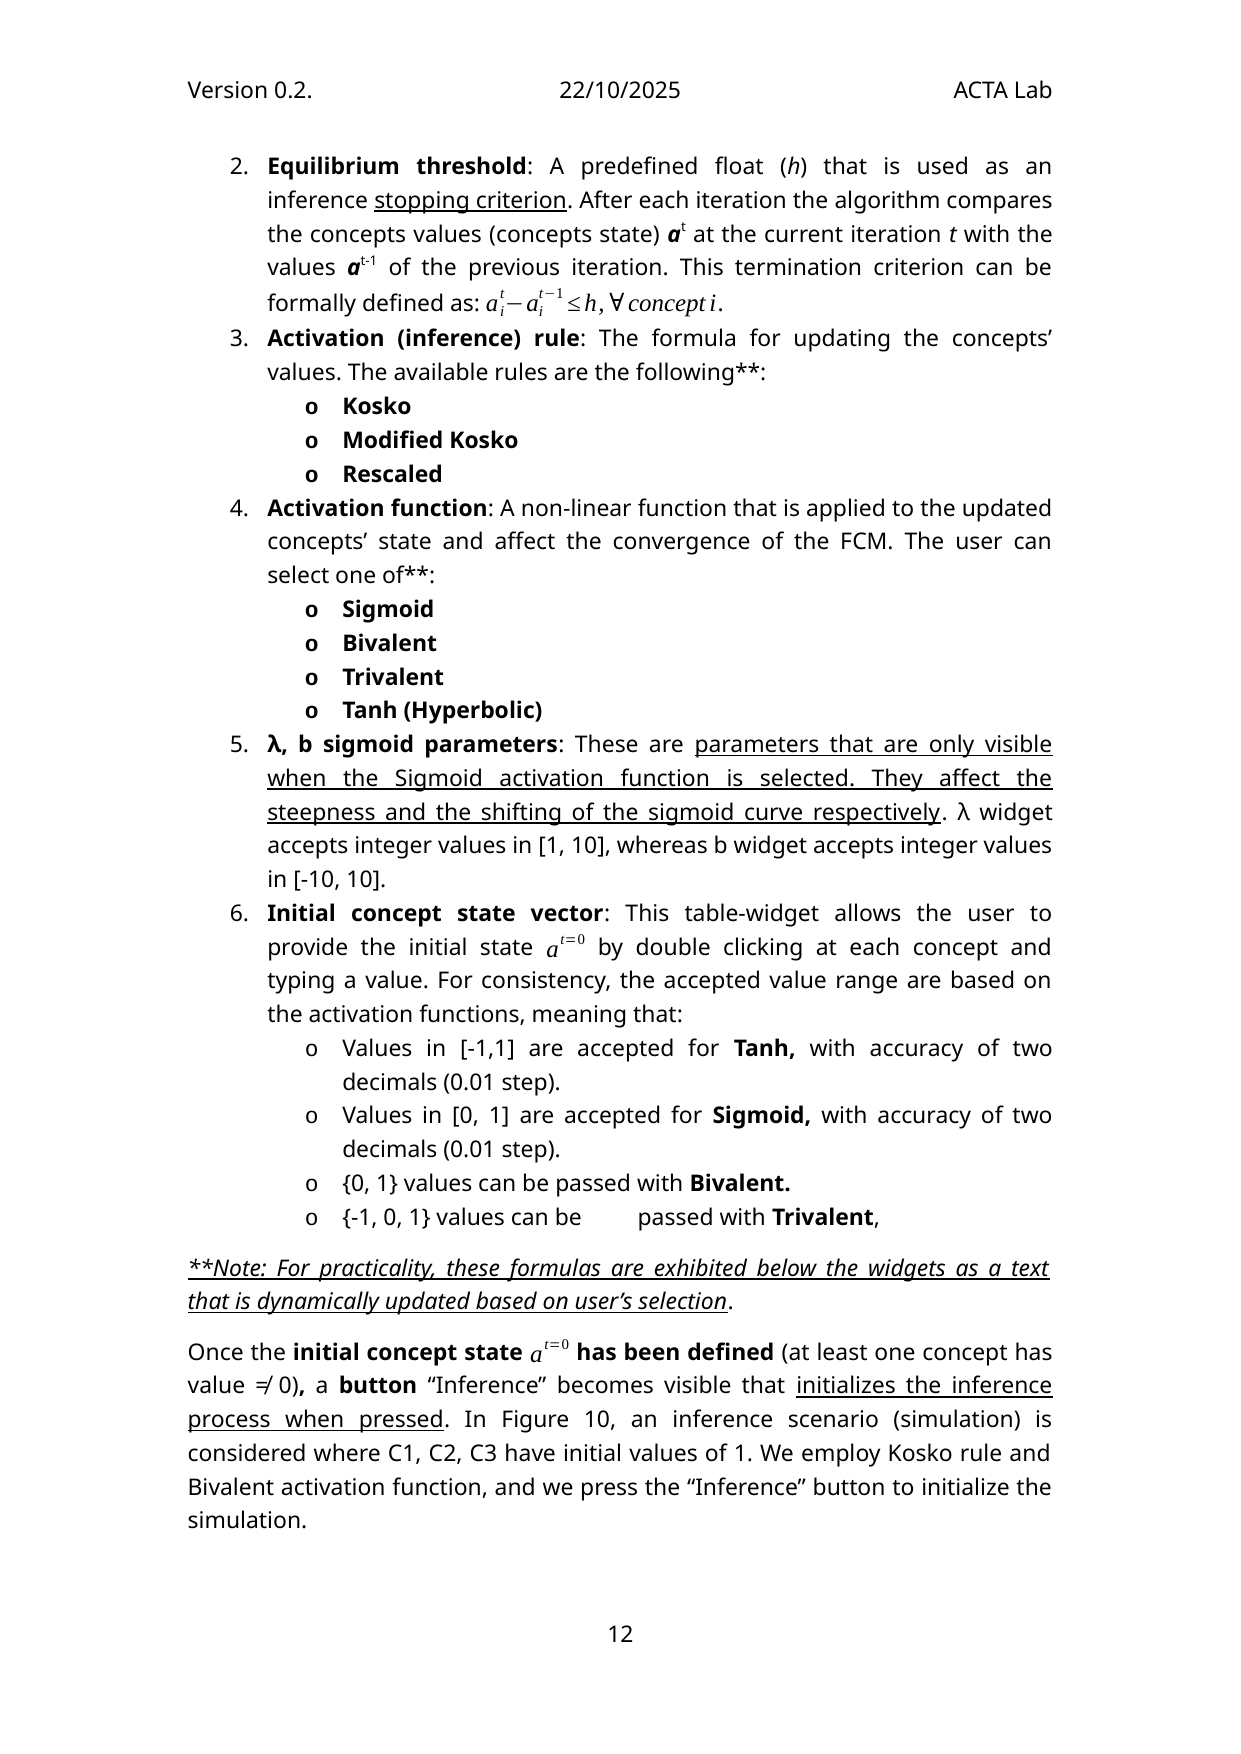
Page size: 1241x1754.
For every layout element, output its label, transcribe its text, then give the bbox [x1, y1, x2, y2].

list Initial concept state vector: This table-widget allows the user to provide the initial state by double clicking at each concept and typing a value. For consistency, the accepted value range are based on the activation functions, meaning that: [229, 897, 1053, 1029]
list {0, 1} values can be passed with Bivalent. [304, 1167, 1053, 1198]
list Tanh (Hyperbolic) [304, 694, 1053, 726]
list Activation (inference) rule: The formula for updating the concepts’ values. The available rules are the following**: [229, 322, 1053, 387]
list Trivalent [304, 660, 1053, 692]
list Values in [0, 1] are accepted for Sigmoid, with accuracy of two decimals (0.01 step). [304, 1099, 1053, 1164]
list Activation function: A non-linear function that is applied to the updated concepts’ state and affect the convergence of the FCM. The user can select one of**: [229, 491, 1053, 590]
list Rescaled [304, 458, 1053, 489]
list Modified Kosko [304, 424, 1053, 455]
list Equilibrium threshold: A predefined float (h) that is used as an inference stopping criterion. After each iteration the algorithm compares the concepts values (concepts state) at at the current iteration t with the values at-1 of the previous iteration. This termination criterion can be formally defined as: . [229, 150, 1053, 320]
list λ, b sigmoid parameters: These are parameters that are only visible when the Sigmoid activation function is selected. They affect the steepness and the shifting of the sigmoid curve respectively. λ widget accepts integer values in [1, 10], whereas b widget accepts integer values in [-10, 10]. [229, 728, 1053, 894]
list {-1, 0, 1} values can be passed with Trivalent, [304, 1201, 1053, 1232]
list Sigmoid [304, 593, 1053, 624]
list Values in [-1,1] are accepted for Tanh, with accuracy of two decimals (0.01 step). [304, 1032, 1053, 1097]
text Once the initial concept state has been defined (at least one concept has value ≠ 0), a button “Inference” becomes visible that initializes the inference process when pressed. In Figure 10, an inference scenario (simulation) is considered where C1, C2, C3 have initial values of 1. We employ Kosko rule and Bivalent activation function, and we press the “Inference” button to initialize the simulation. [187, 1336, 1053, 1536]
list Kosko [304, 390, 1053, 421]
list Bivalent [304, 627, 1053, 658]
text **Note: For practicality, these formulas are exhibited below the widgets as a text that is dynamically updated based on user’s selection. [187, 1251, 1053, 1316]
